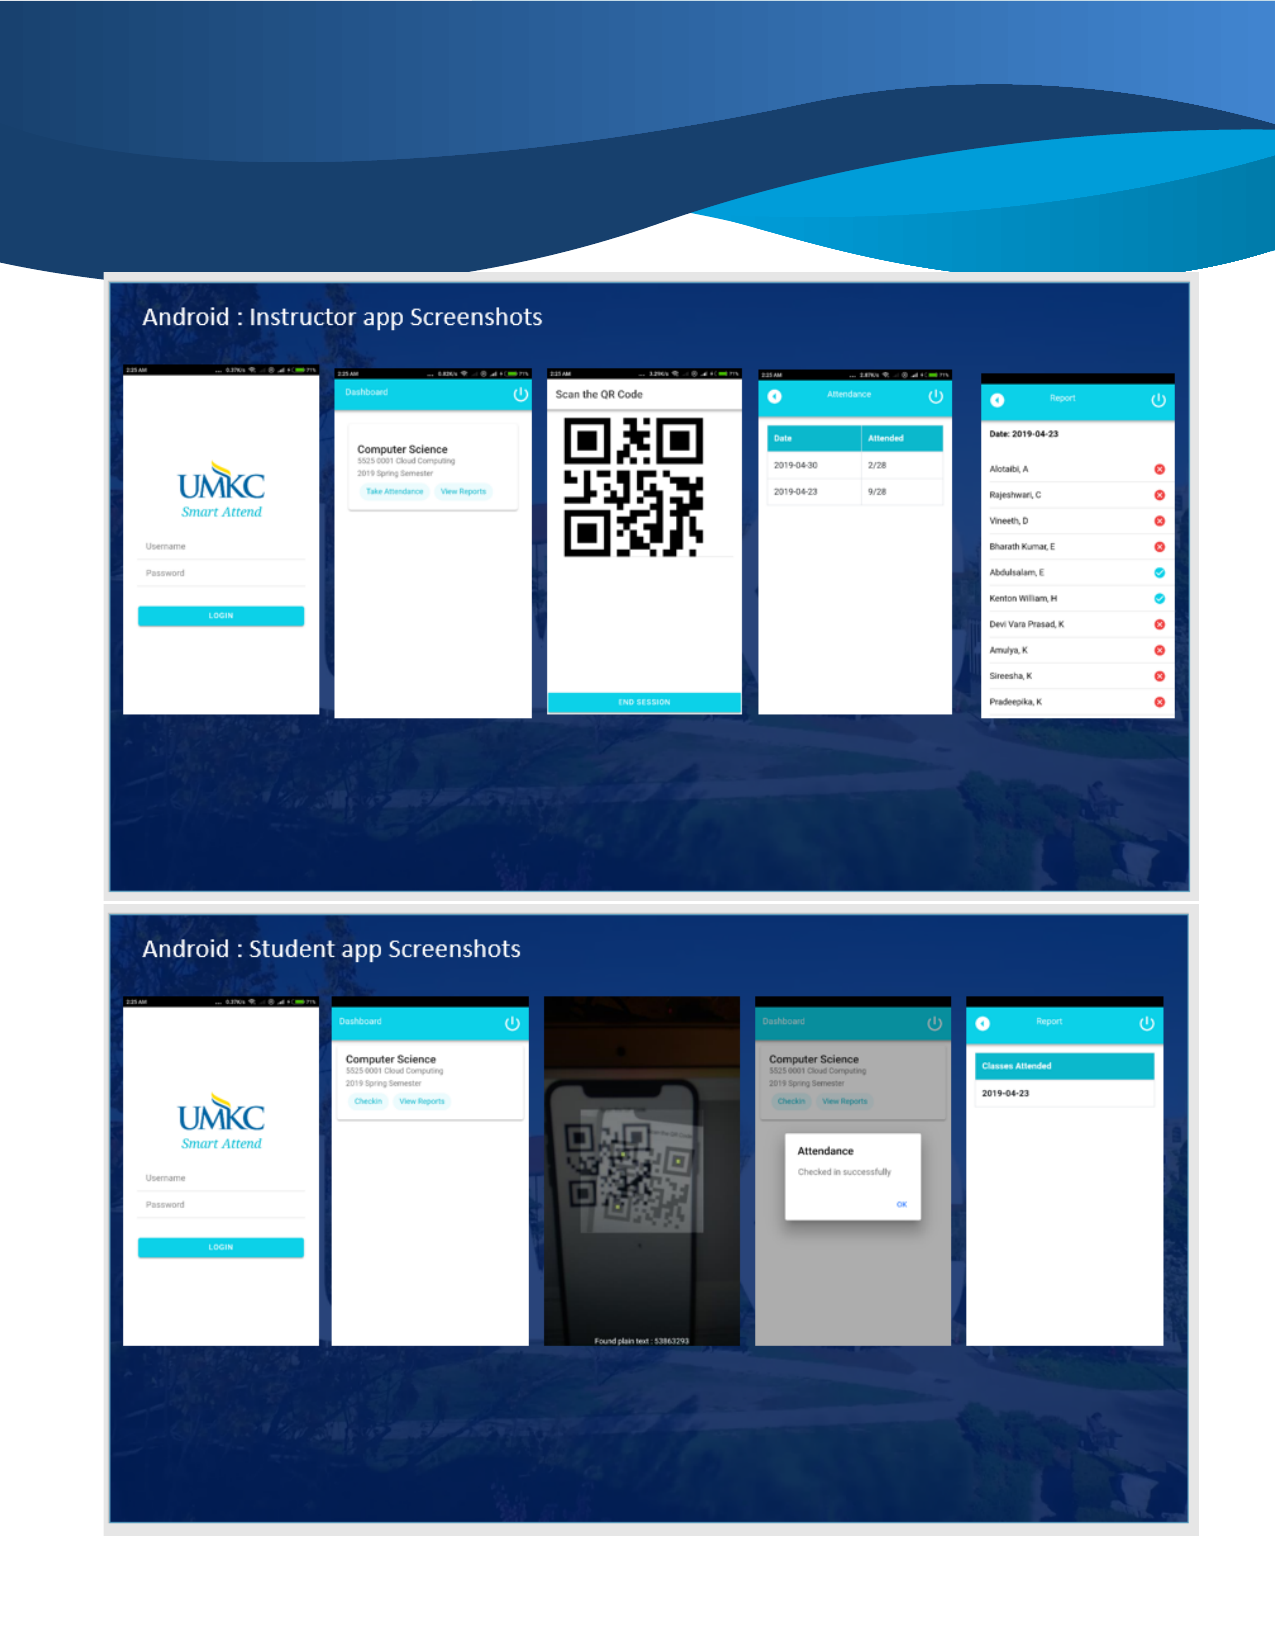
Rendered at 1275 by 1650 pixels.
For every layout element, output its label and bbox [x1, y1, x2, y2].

picture [103, 904, 1199, 1536]
picture [103, 272, 1199, 901]
